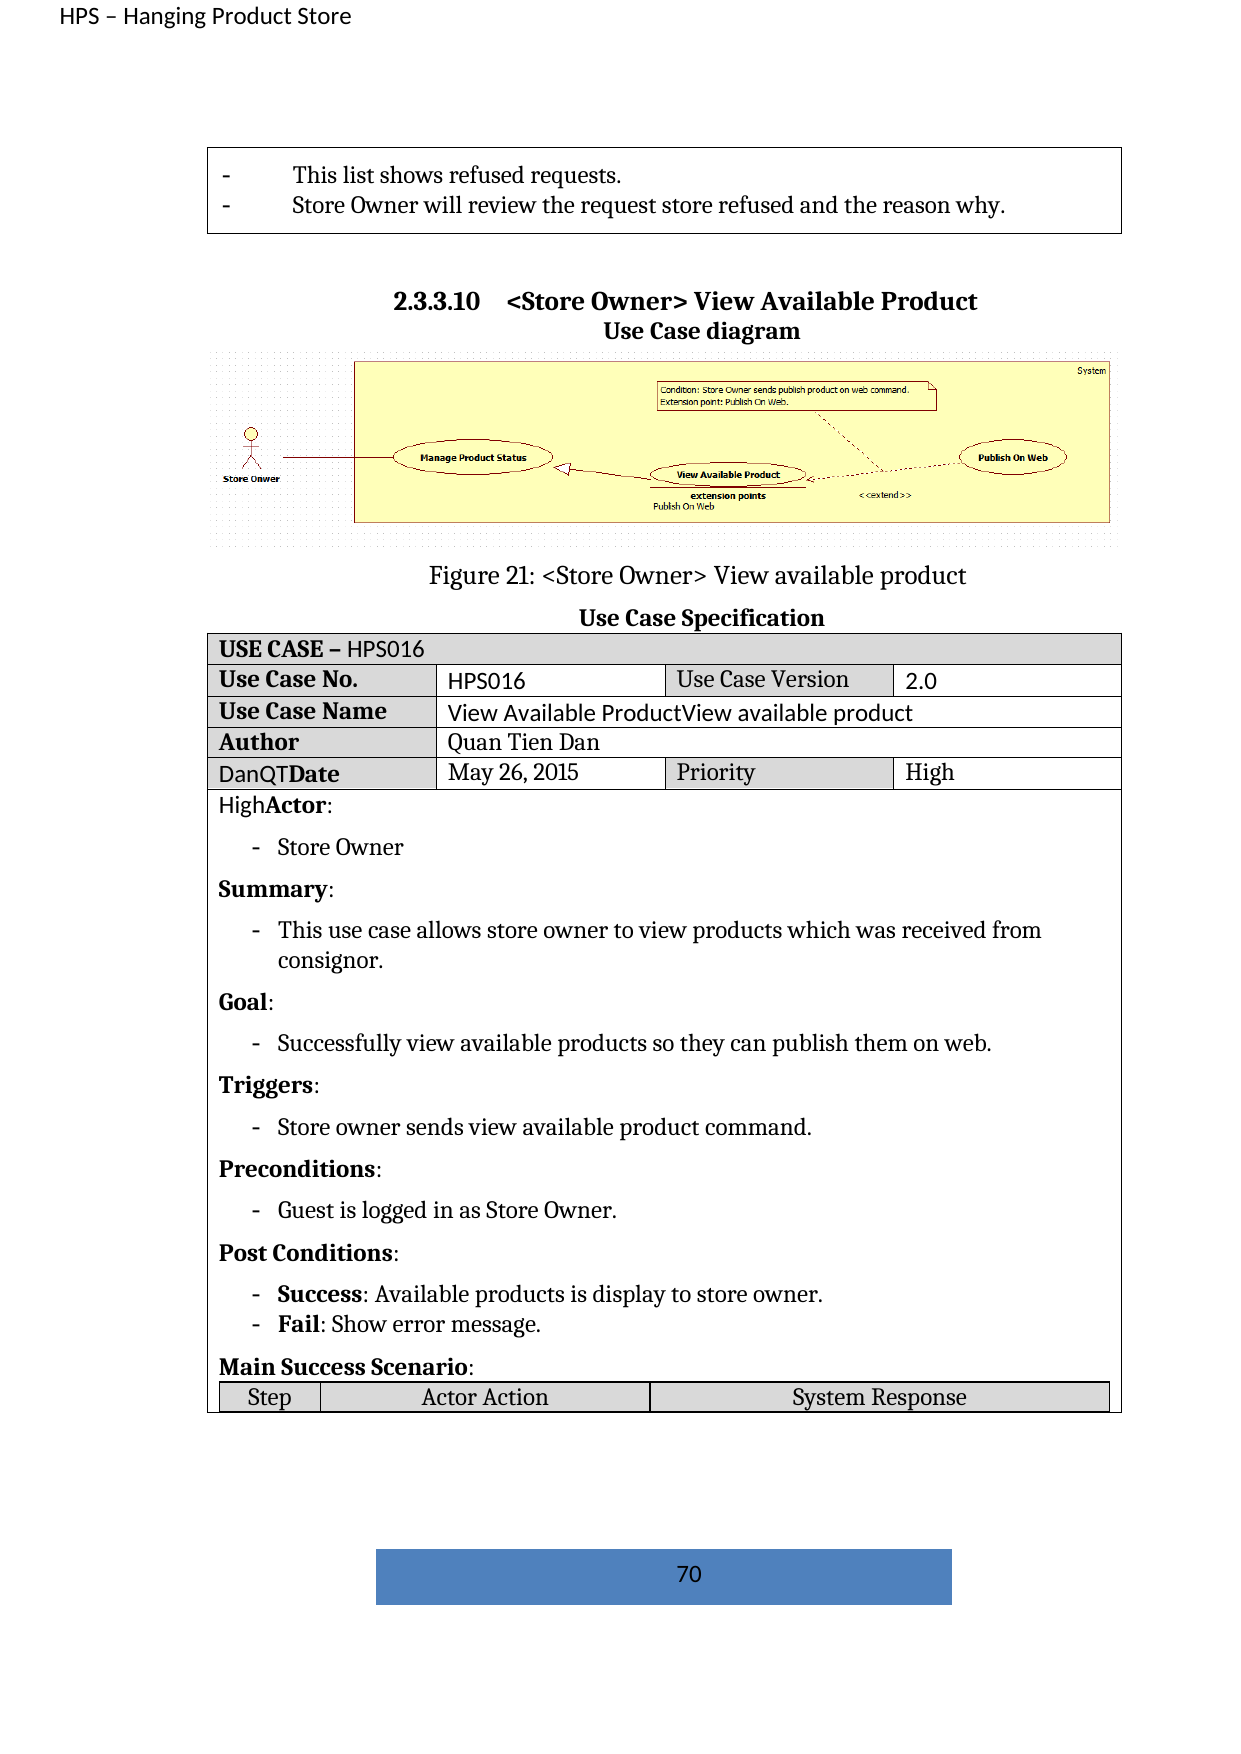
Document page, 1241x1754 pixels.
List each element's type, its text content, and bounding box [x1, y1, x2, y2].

table_cell Author [208, 728, 436, 757]
picture [207, 346, 1122, 548]
table_cell [437, 697, 1121, 727]
table_cell Use Case Name [208, 697, 436, 727]
list Use Case diagram [282, 317, 1122, 346]
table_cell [208, 148, 1121, 233]
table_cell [208, 790, 1121, 1412]
table_cell Use Case Version [666, 665, 893, 696]
subtitle <Store Owner> View Available Product [393, 286, 1122, 317]
table_cell Date [208, 758, 436, 788]
table_cell Priority [666, 758, 893, 788]
table_cell Use Case No. [208, 665, 436, 696]
table_header USE CASE – [208, 634, 1121, 664]
list Use Case Specification [282, 604, 1122, 632]
